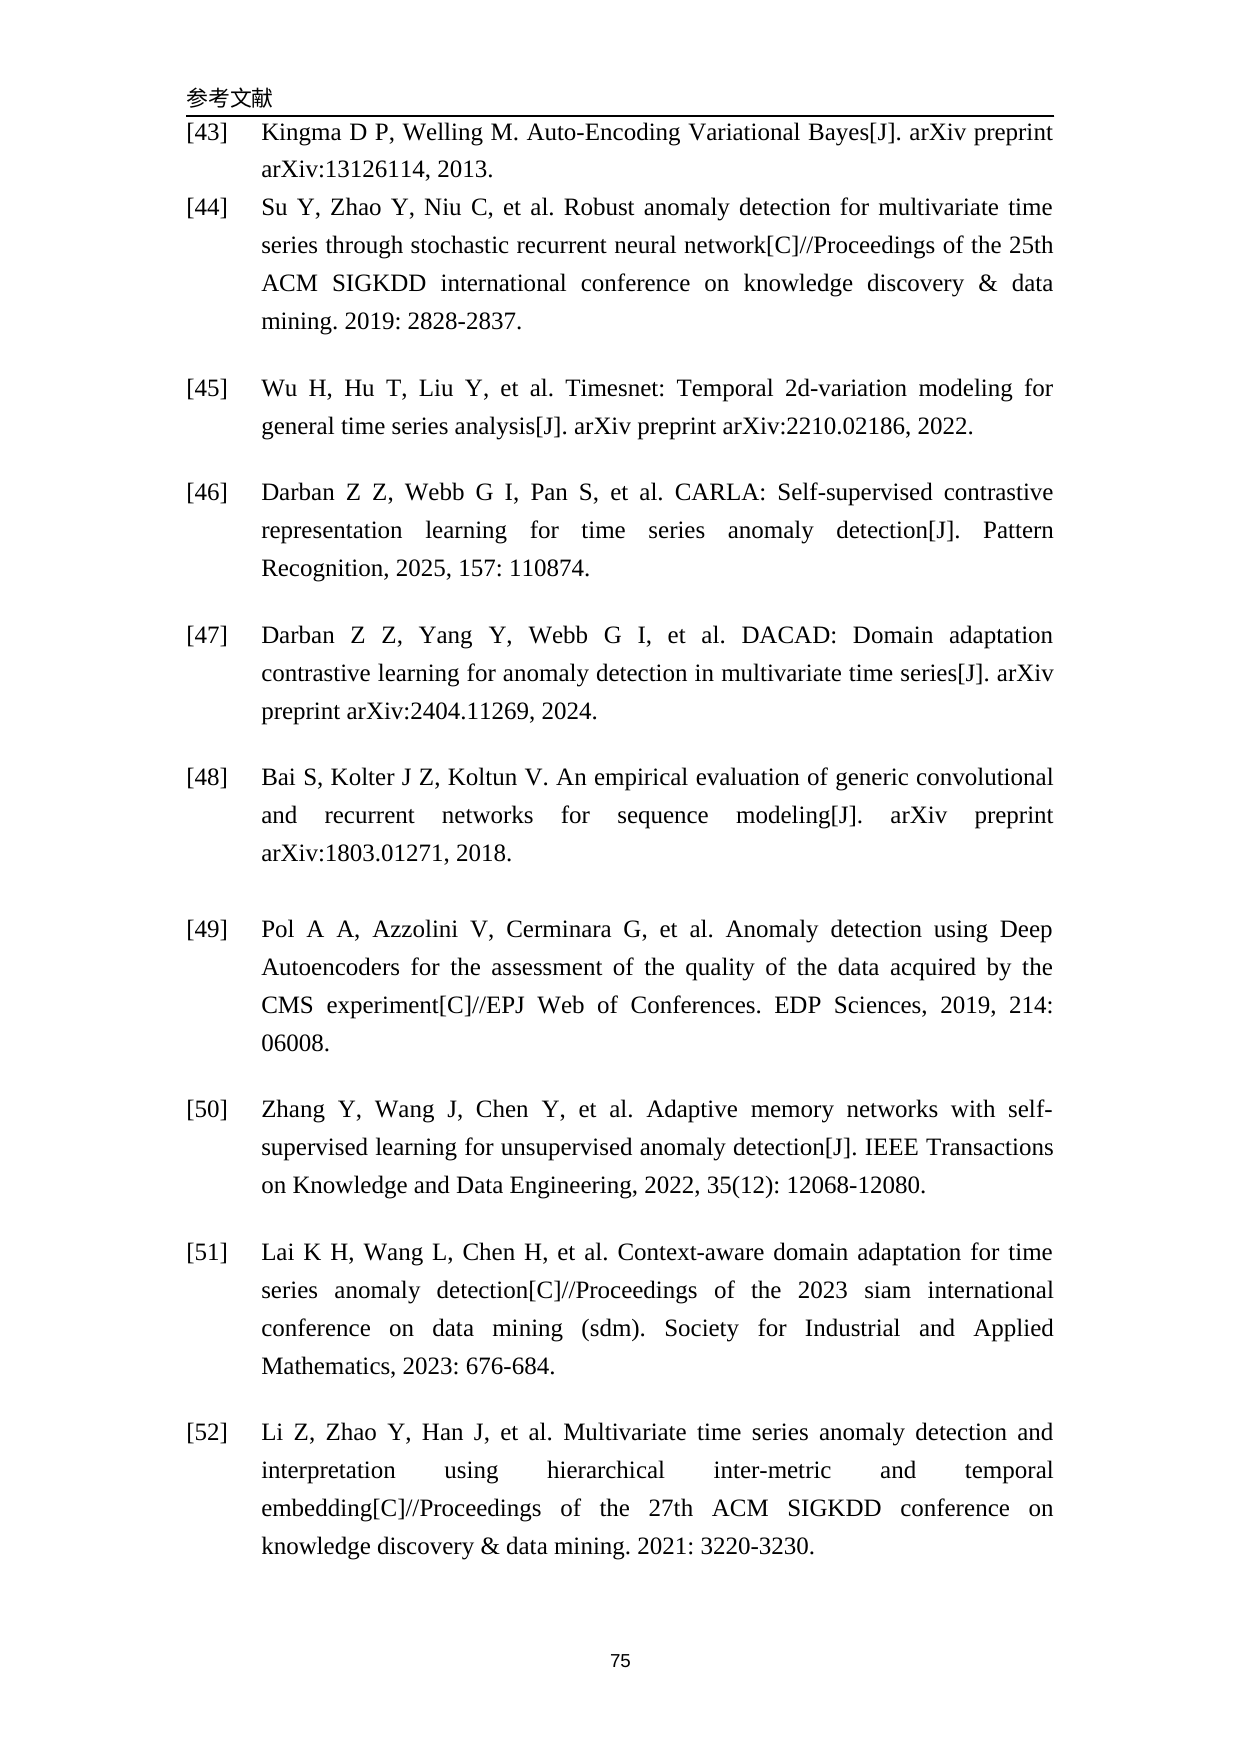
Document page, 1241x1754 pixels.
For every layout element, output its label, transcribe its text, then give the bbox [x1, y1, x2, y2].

list Kingma D P, Welling M. Auto-Encoding Variational Bayes[J]. arXiv preprint arXiv:13126114, 2013. [186, 117, 1054, 183]
list Bai S, Kolter J Z, Koltun V. An empirical evaluation of generic convolutional and recurrent networks for sequence modeling[J]. arXiv preprint arXiv:1803.01271, 2018. [186, 762, 1054, 867]
list Darban Z Z, Yang Y, Webb G I, et al. DACAD: Domain adaptation contrastive learning for anomaly detection in multivariate time series[J]. arXiv preprint arXiv:2404.11269, 2024. [186, 620, 1054, 724]
list Pol A A, Azzolini V, Cerminara G, et al. Anomaly detection using Deep Autoencoders for the assessment of the quality of the data acquired by the CMS experiment[C]//EPJ Web of Conferences. EDP Sciences, 2019, 214: 06008. [186, 914, 1054, 1057]
list Su Y, Zhao Y, Niu C, et al. Robust anomaly detection for multivariate time series through stochastic recurrent neural network[C]//Proceedings of the 25th ACM SIGKDD international conference on knowledge discovery & data mining. 2019: 2828-2837. [186, 192, 1054, 335]
list Lai K H, Wang L, Chen H, et al. Context-aware domain adaptation for time series anomaly detection[C]//Proceedings of the 2023 siam international conference on data mining (sdm). Society for Industrial and Applied Mathematics, 2023: 676-684. [186, 1237, 1054, 1379]
list Zhang Y, Wang J, Chen Y, et al. Adaptive memory networks with self-supervised learning for unsupervised anomaly detection[J]. IEEE Transactions on Knowledge and Data Engineering, 2022, 35(12): 12068-12080. [186, 1094, 1054, 1199]
list Darban Z Z, Webb G I, Pan S, et al. CARLA: Self-supervised contrastive representation learning for time series anomaly detection[J]. Pattern Recognition, 2025, 157: 110874. [186, 477, 1054, 582]
list Wu H, Hu T, Liu Y, et al. Timesnet: Temporal 2d-variation modeling for general time series analysis[J]. arXiv preprint arXiv:2210.02186, 2022. [186, 373, 1054, 439]
list Li Z, Zhao Y, Han J, et al. Multivariate time series anomaly detection and interpretation using hierarchical inter-metric and temporal embedding[C]//Proceedings of the 27th ACM SIGKDD conference on knowledge discovery & data mining. 2021: 3220-3230. [186, 1417, 1054, 1560]
